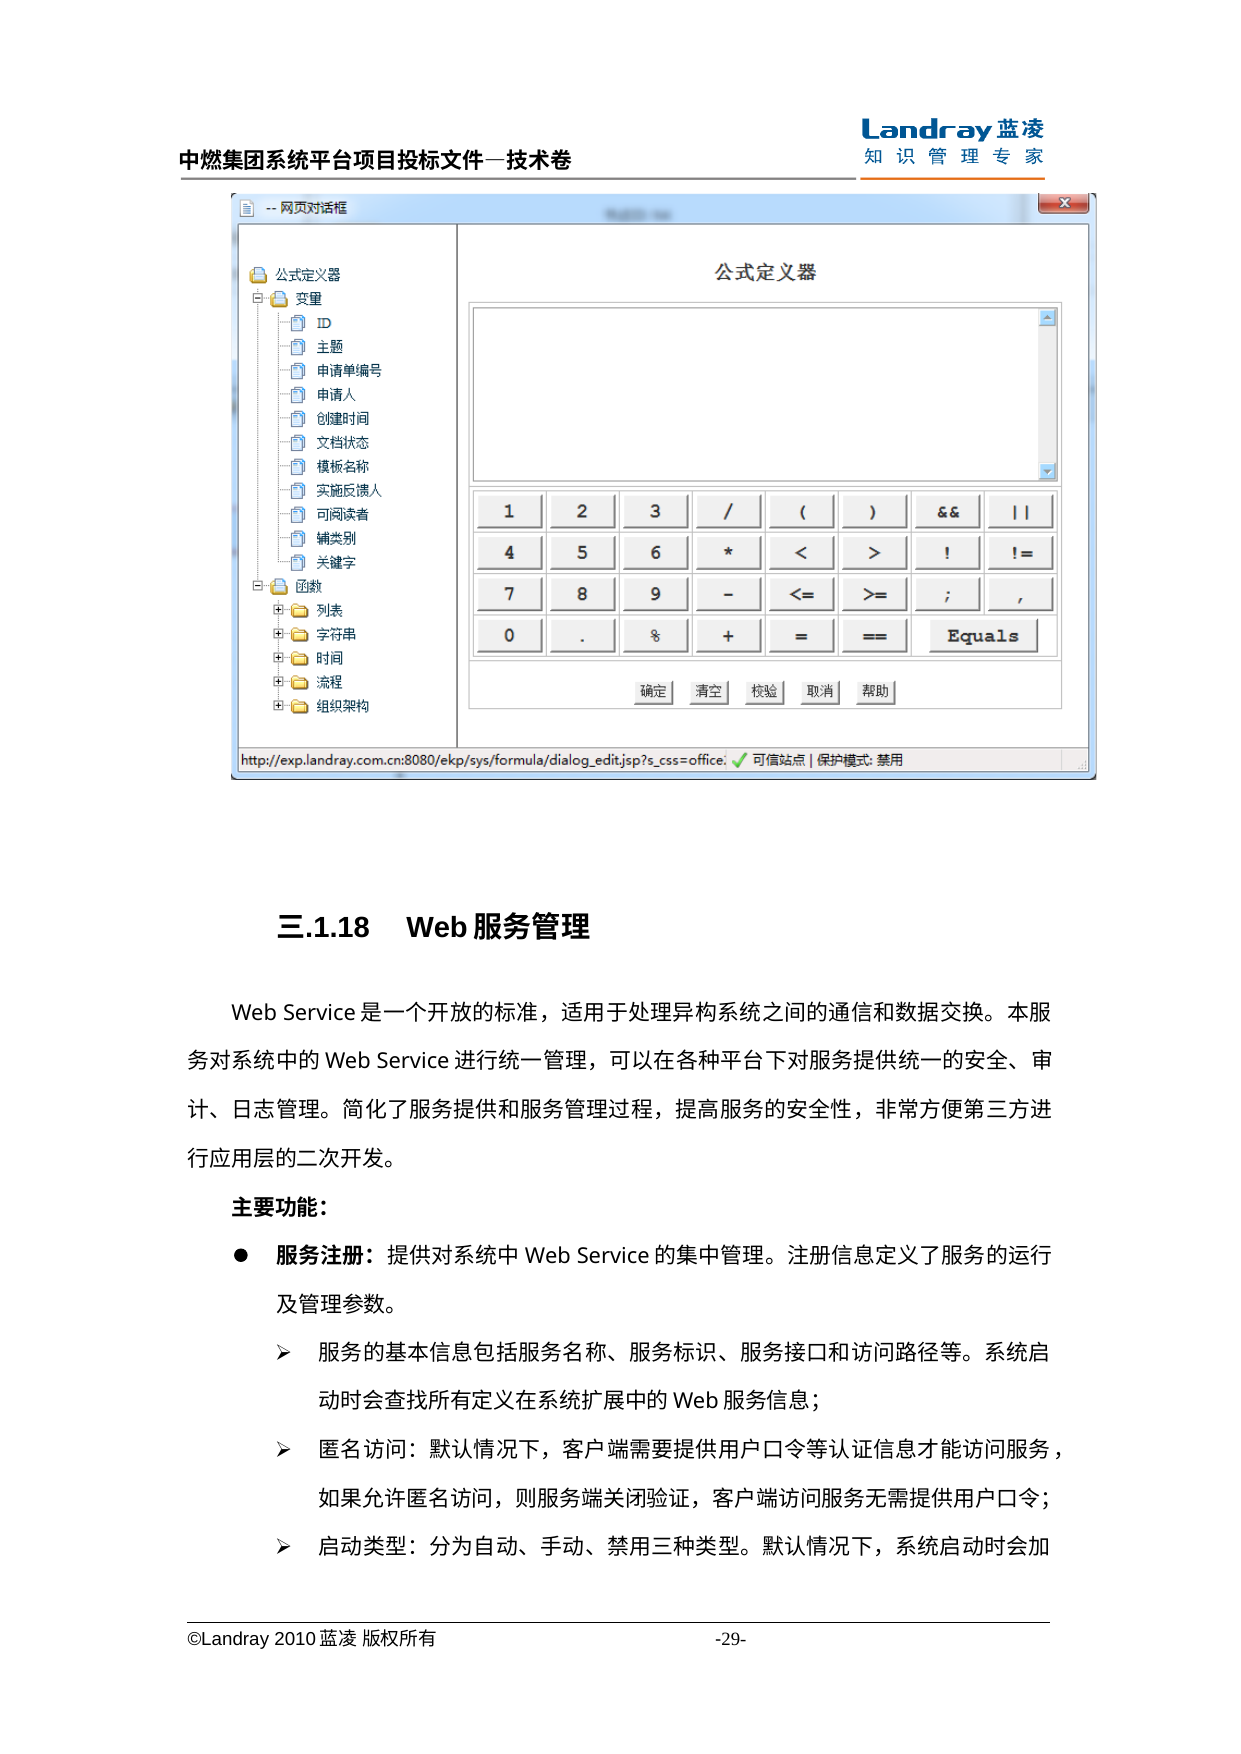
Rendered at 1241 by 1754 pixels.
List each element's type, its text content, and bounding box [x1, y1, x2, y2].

text Web Service是一个开放的标准，适用于处理异构系统之间的通信和数据交换。本服务对系统中的Web Service进行统一管理，可以在各种平台下对服务提供统一的安全、审计、日志管理。简化了服务提供和服务管理过程，提高服务的安全性，非常方便第三方进行应用层的二次开发。 [187, 994, 1053, 1173]
list 服务注册：提供对系统中Web Service的集中管理。注册信息定义了服务的运行及管理参数。 [232, 1237, 1053, 1319]
list 启动类型：分为自动、手动、禁用三种类型。默认情况下，系统启动时会加载自动类型的服务； [275, 1529, 1053, 1561]
list 匿名访问：默认情况下，客户端需要提供用户口令等认证信息才能访问服务，如果允许匿名访问，则服务端关闭验证，客户端访问服务无需提供用户口令； [275, 1432, 1053, 1513]
picture [231, 193, 1097, 780]
list 服务的基本信息包括服务名称、服务标识、服务接口和访问路径等。系统启动时会查找所有定义在系统扩展中的Web服务信息； [275, 1334, 1053, 1416]
text 主要功能： [187, 1189, 1053, 1222]
picture [180, 118, 1045, 180]
subtitle Web服务管理 [276, 893, 1053, 958]
